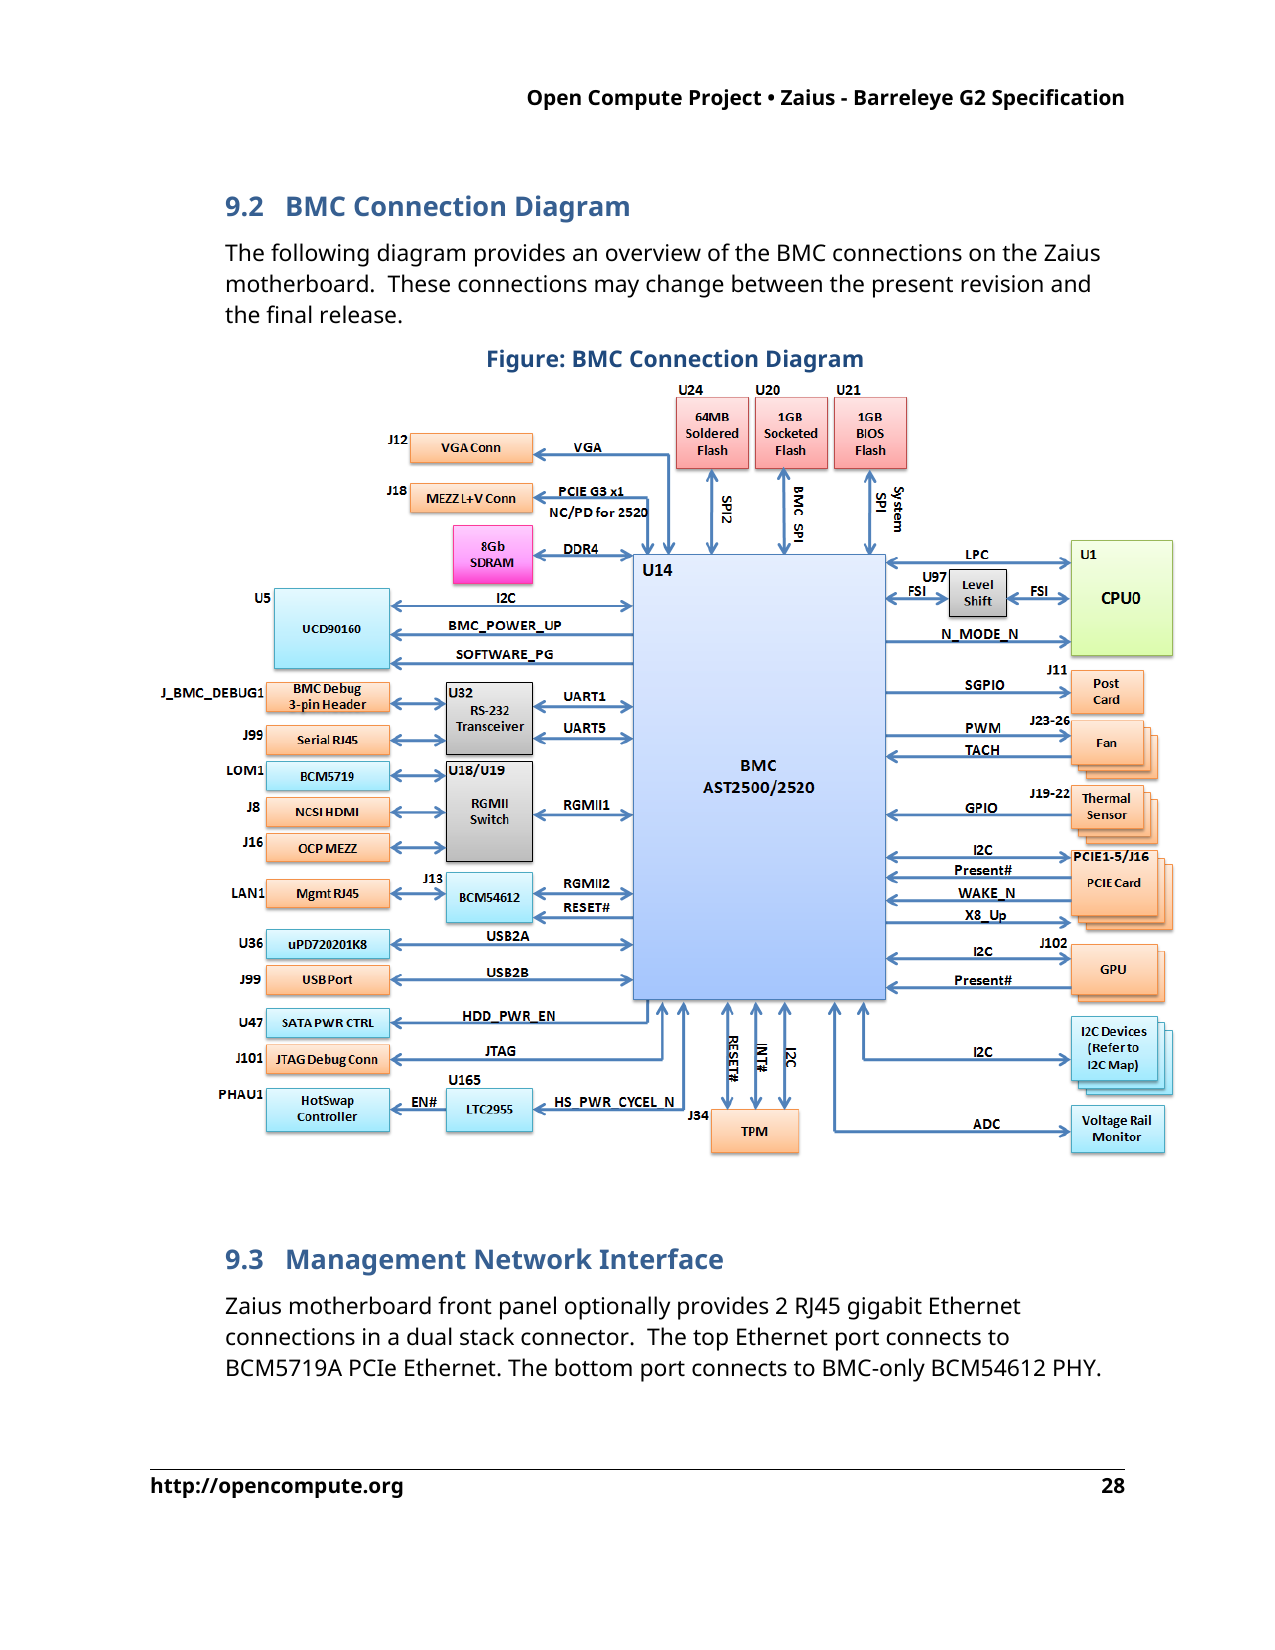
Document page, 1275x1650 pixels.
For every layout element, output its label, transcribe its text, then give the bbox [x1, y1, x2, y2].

picture [150, 374, 1178, 1160]
text Figure: BMC Connection Diagram [225, 343, 1125, 374]
subtitle Management Network Interface [225, 1241, 1125, 1277]
text The following diagram provides an overview of the BMC connections on the Zaius motherboard. These connections may change between the present revision and the final release. [225, 237, 1125, 331]
text Zaius motherboard front panel optionally provides 2 RJ45 gigabit Ethernet connections in a dual stack connector. The top Ethernet port connects to BCM5719A PCIe Ethernet. The bottom port connects to BMC-only BCM54612 PHY. [225, 1290, 1125, 1384]
subtitle BMC Connection Diagram [225, 187, 1125, 224]
